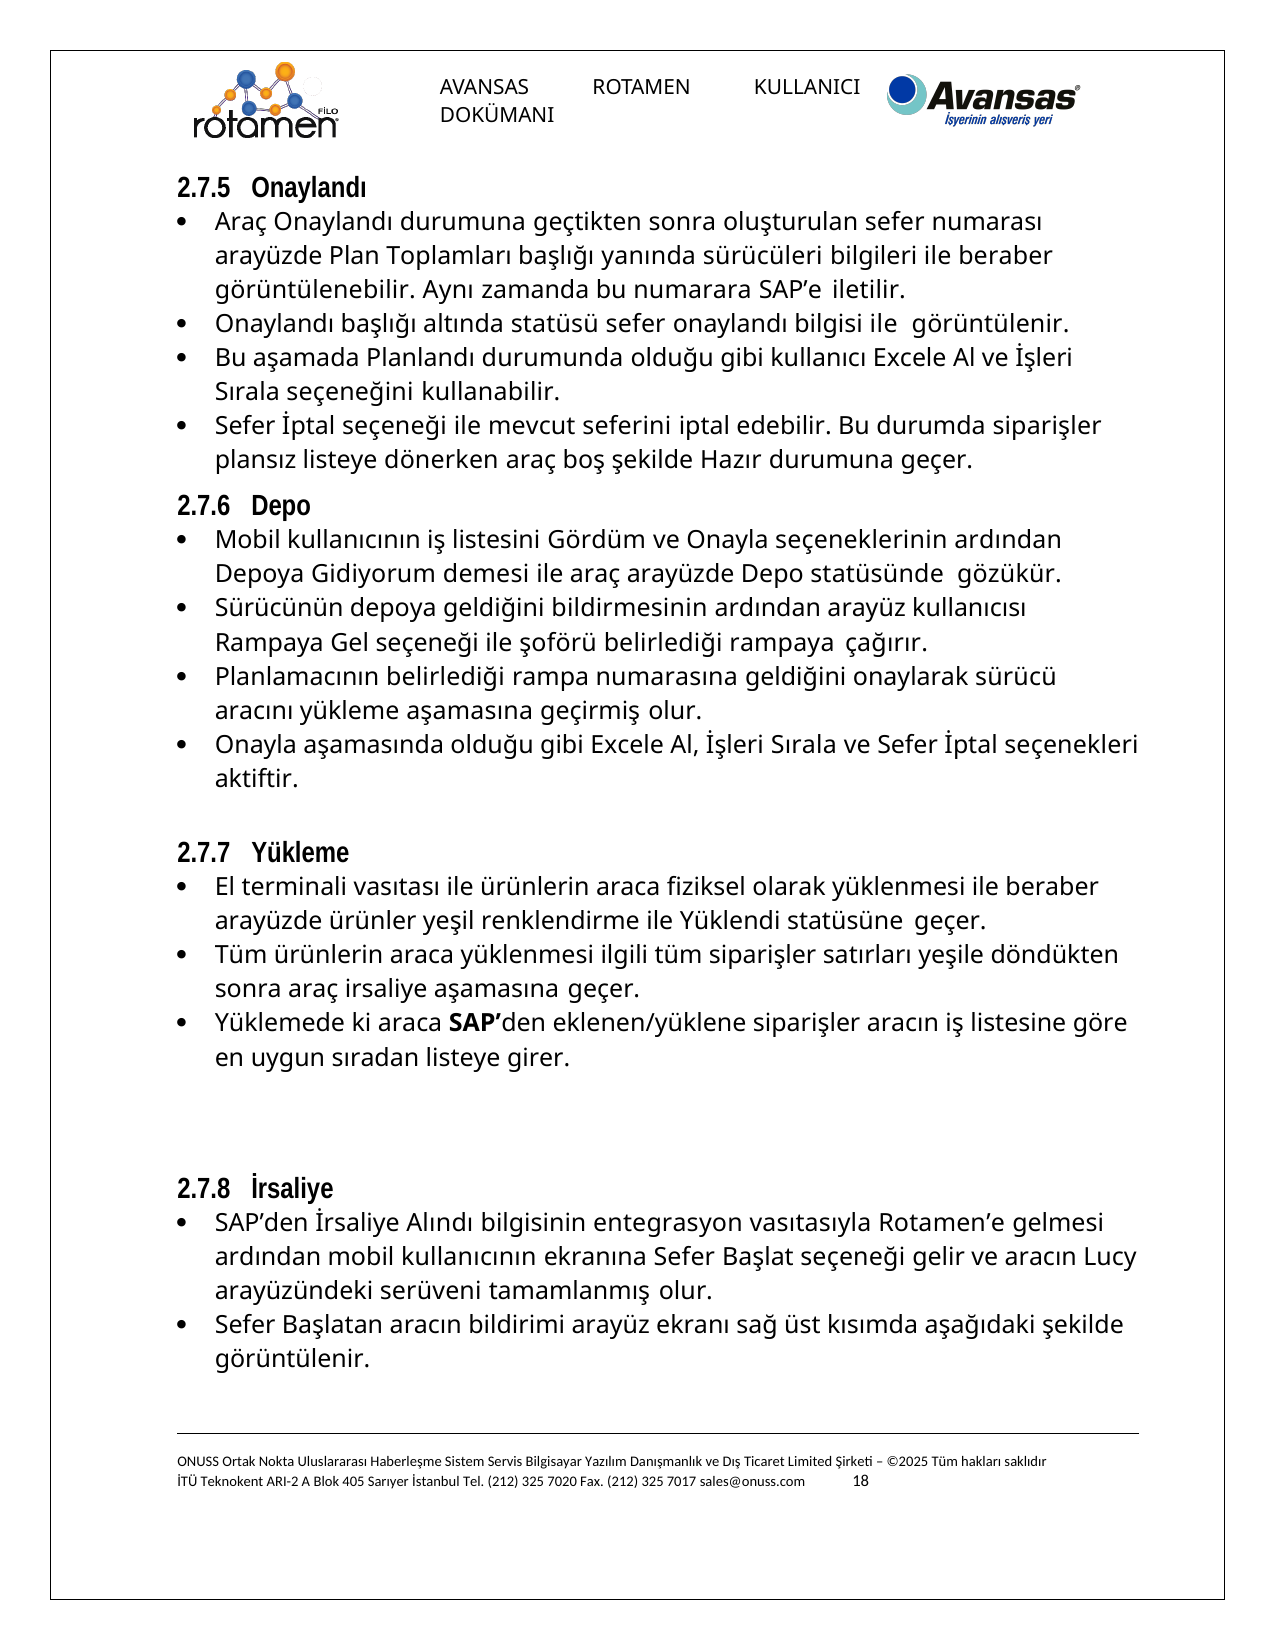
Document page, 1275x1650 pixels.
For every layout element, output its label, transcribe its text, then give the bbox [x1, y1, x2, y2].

list Araç Onaylandı durumuna geçtikten sonra oluşturulan sefer numarası arayüzde Plan Toplamları başlığı yanında sürücüleri bilgileri ile beraber görüntülenebilir. Aynı zamanda bu numarara SAP’e iletilir. [177, 203, 1139, 306]
subtitle Yükleme [177, 835, 1139, 869]
subtitle Depo [177, 488, 1139, 522]
list Sefer Başlatan aracın bildirimi arayüz ekranı sağ üst kısımda aşağıdaki şekilde görüntülenir. [177, 1307, 1139, 1375]
list SAP’den İrsaliye Alındı bilgisinin entegrasyon vasıtasıyla Rotamen’e gelmesi ardından mobil kullanıcının ekranına Sefer Başlat seçeneği gelir ve aracın Lucy arayüzündeki serüveni tamamlanmış olur. [177, 1204, 1139, 1307]
list Onayla aşamasında olduğu gibi Excele Al, İşleri Sırala ve Sefer İptal seçenekleri aktiftir. [177, 726, 1139, 794]
list Mobil kullanıcının iş listesini Gördüm ve Onayla seçeneklerinin ardından Depoya Gidiyorum demesi ile araç arayüzde Depo statüsünde gözükür. [177, 522, 1139, 590]
list Sefer İptal seçeneği ile mevcut seferini iptal edebilir. Bu durumda siparişler plansız listeye dönerken araç boş şekilde Hazır durumuna geçer. [177, 408, 1139, 476]
picture [883, 73, 1084, 128]
subtitle İrsaliye [177, 1171, 1139, 1204]
subtitle Onaylandı [177, 170, 1139, 203]
list Planlamacının belirlediği rampa numarasına geldiğini onaylarak sürücü aracını yükleme aşamasına geçirmiş olur. [177, 658, 1139, 726]
list Tüm ürünlerin araca yüklenmesi ilgili tüm siparişler satırları yeşile döndükten sonra araç irsaliye aşamasına geçer. [177, 937, 1139, 1005]
picture [188, 62, 343, 138]
list Bu aşamada Planlandı durumunda olduğu gibi kullanıcı Excele Al ve İşleri Sırala seçeneğini kullanabilir. [177, 340, 1139, 408]
list Onaylandı başlığı altında statüsü sefer onaylandı bilgisi ile görüntülenir. [177, 306, 1139, 340]
list Yüklemede ki araca SAP’den eklenen/yüklene siparişler aracın iş listesine göre en uygun sıradan listeye girer. [177, 1005, 1139, 1073]
list Sürücünün depoya geldiğini bildirmesinin ardından arayüz kullanıcısı Rampaya Gel seçeneği ile şoförü belirlediği rampaya çağırır. [177, 590, 1139, 658]
list El terminali vasıtası ile ürünlerin araca fiziksel olarak yüklenmesi ile beraber arayüzde ürünler yeşil renklendirme ile Yüklendi statüsüne geçer. [177, 869, 1139, 937]
